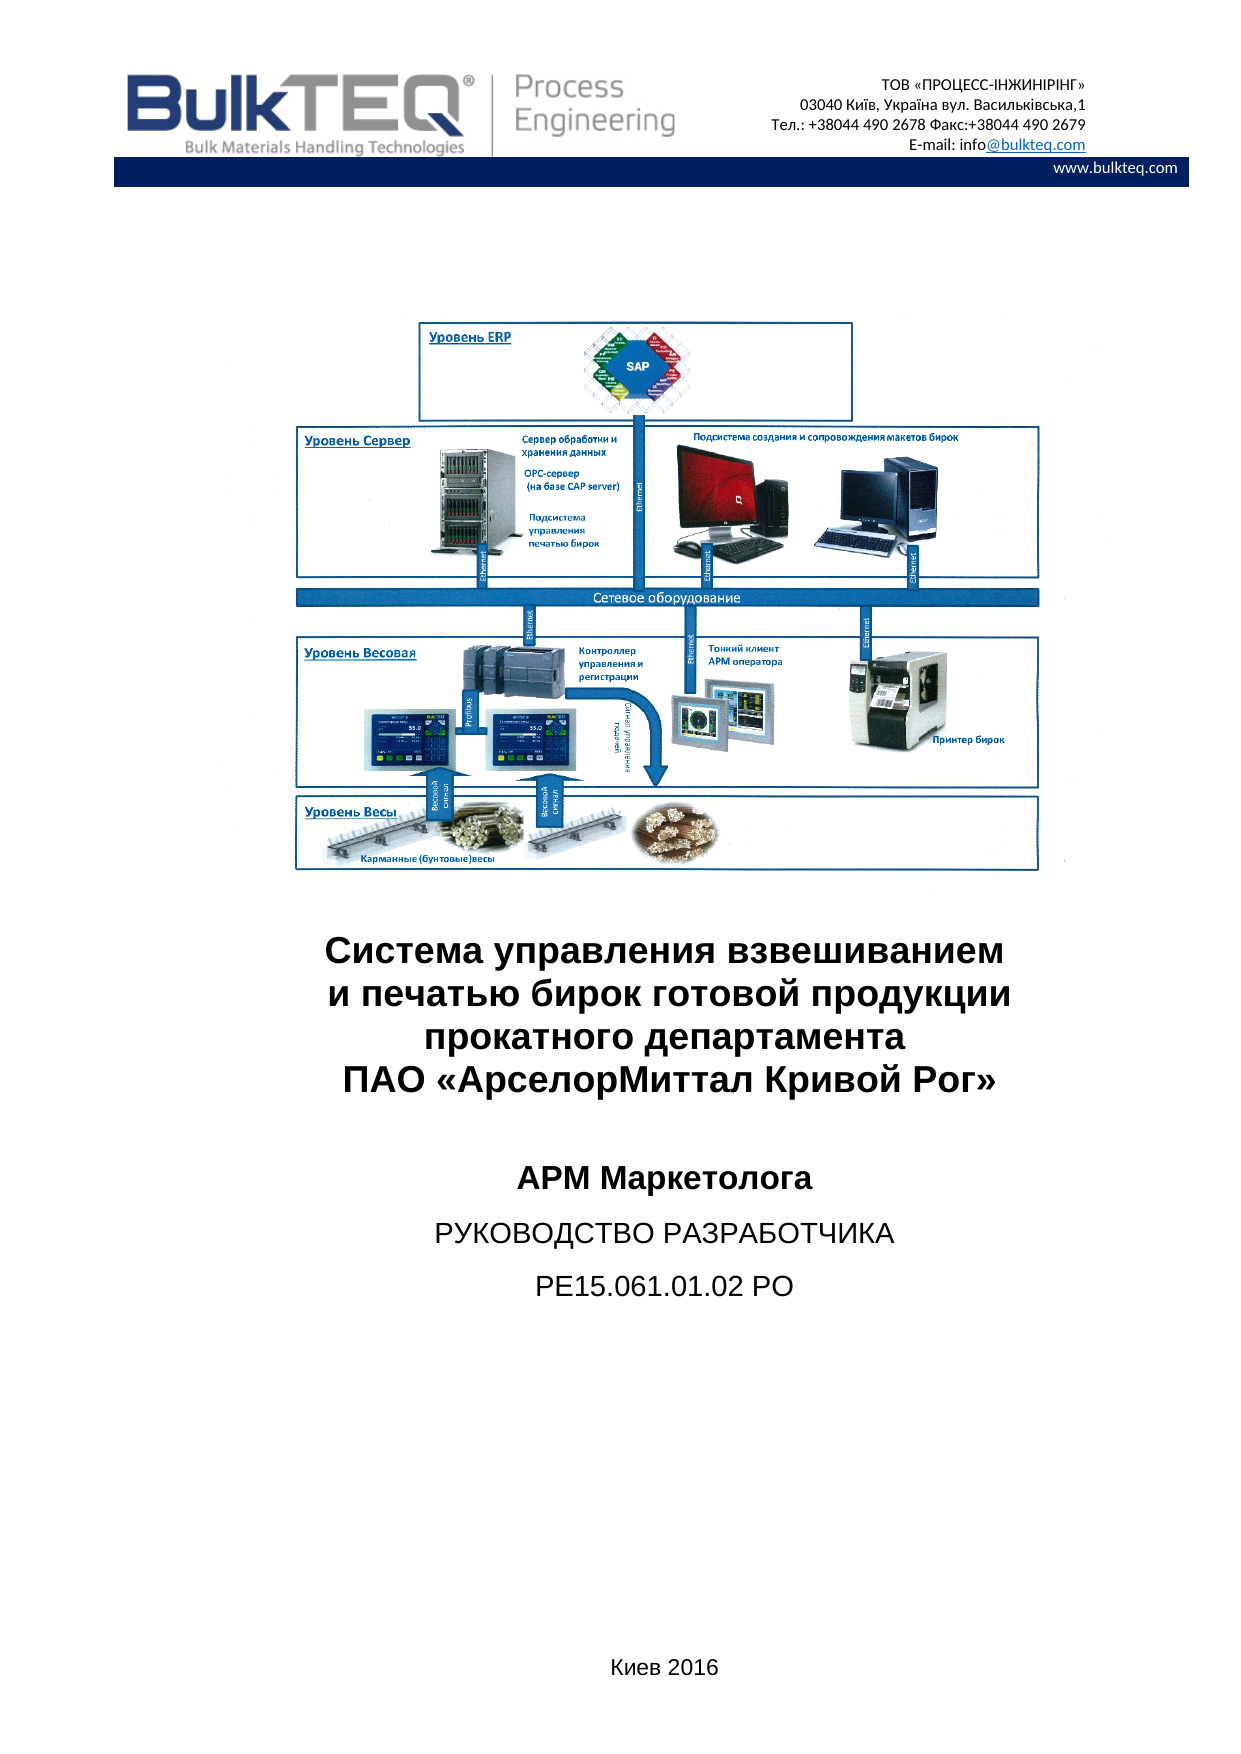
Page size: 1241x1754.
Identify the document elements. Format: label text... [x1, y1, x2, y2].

text РУКОВОДСТВО РАЗРАБОТЧИКА [177, 1217, 1152, 1250]
picture [206, 261, 1123, 909]
picture [127, 73, 675, 157]
text Система управления взвешиванием [177, 928, 1152, 971]
text АРМ Маркетолога [177, 1158, 1152, 1197]
text РЕ15.061.01.02 РО [177, 1269, 1152, 1303]
text и печатью бирок готовой продукции [177, 971, 1152, 1014]
text прокатного департамента [177, 1014, 1152, 1057]
text ПАО «АрселорМиттал Кривой Рог» [177, 1057, 1152, 1100]
